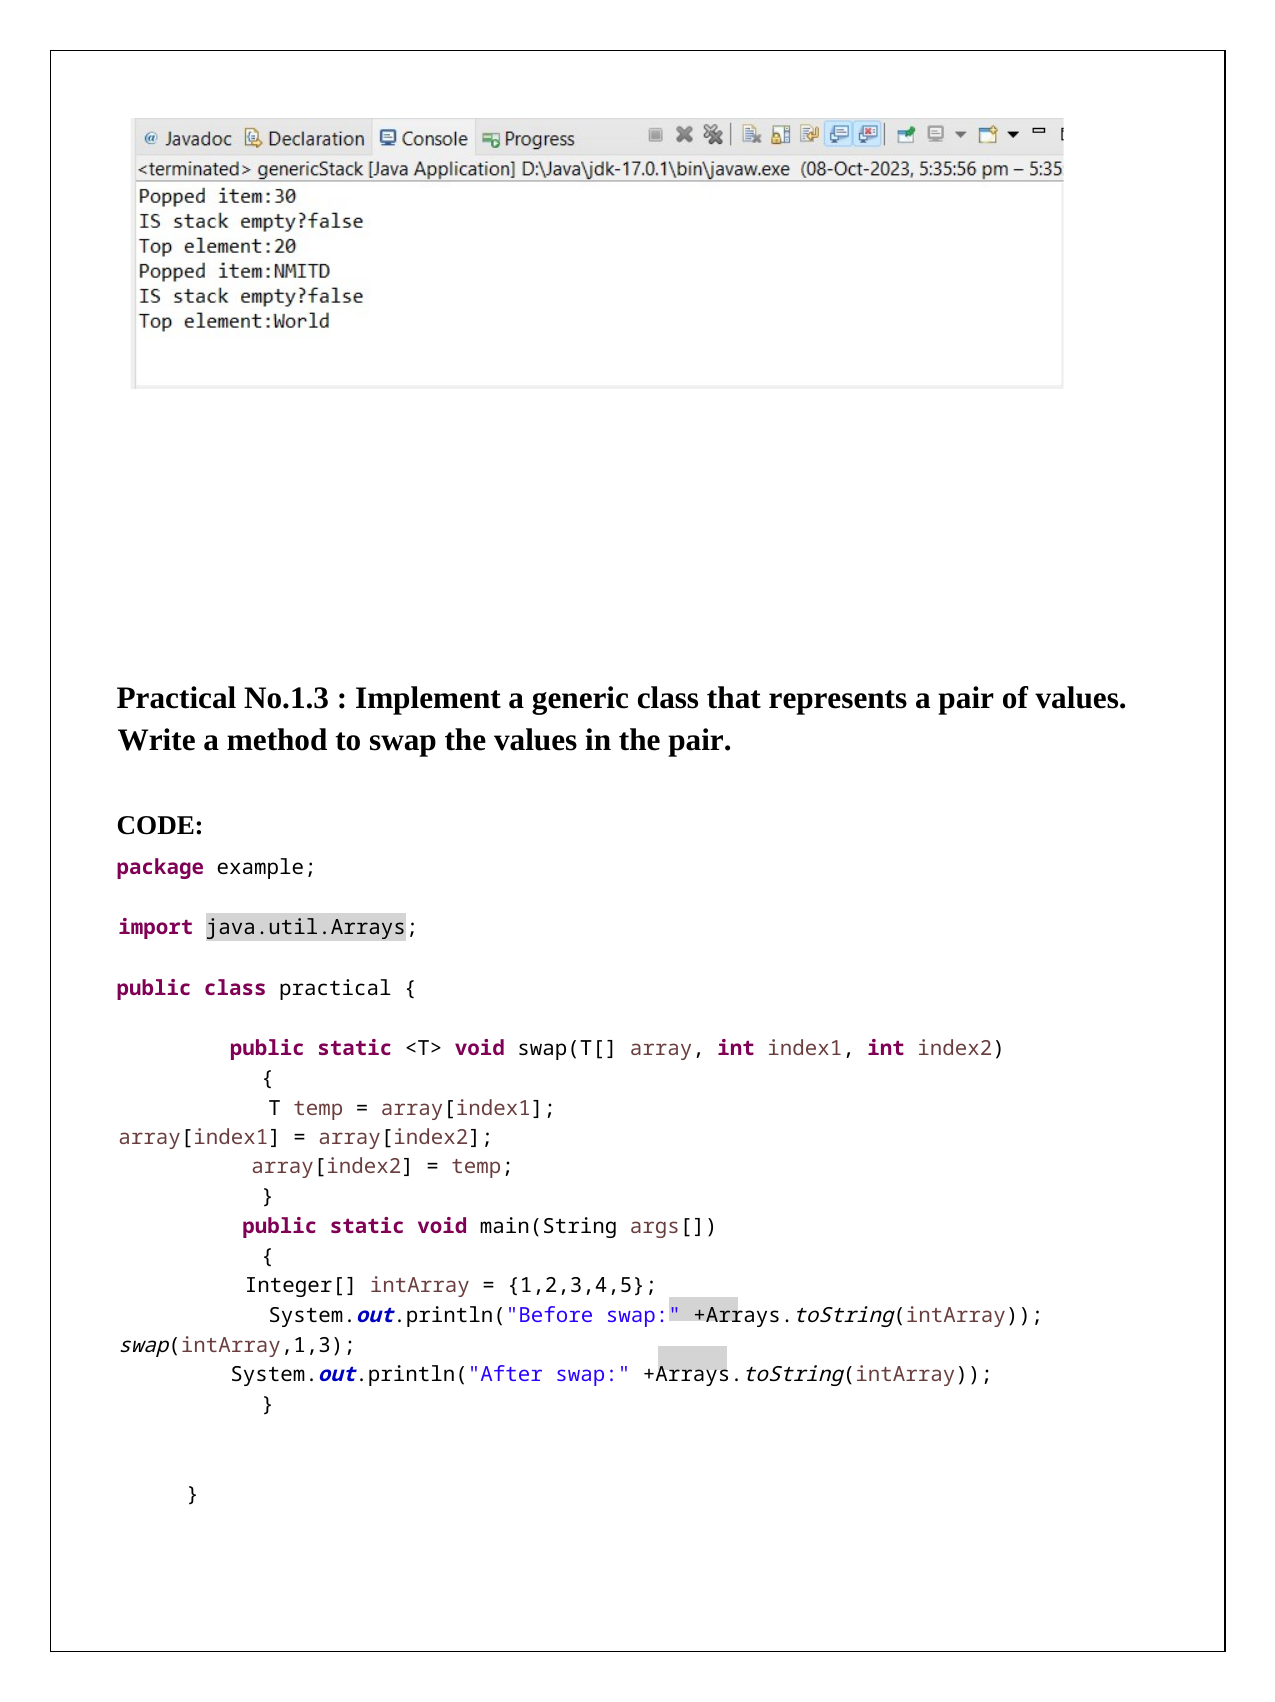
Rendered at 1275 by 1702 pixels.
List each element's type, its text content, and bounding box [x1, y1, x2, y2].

text } [116, 1389, 1170, 1418]
text { [116, 1241, 1170, 1269]
text } [116, 1181, 1170, 1210]
text } [116, 1479, 1170, 1508]
text System.out.println("Before swap:" +Arrays.toString(intArray)); swap(intArray,1,3); [116, 1300, 1170, 1358]
text CODE: [116, 809, 1170, 840]
text array[index2] = temp; [116, 1152, 1170, 1180]
text public static void main(String args[]) [116, 1211, 1170, 1239]
text System.out.println("After swap:" +Arrays.toString(intArray)); [116, 1359, 1170, 1388]
text Practical No.1.3 : Implement a generic class that represents a pair of values. Write a method to swap the values in the pair. [116, 679, 1170, 759]
text package example; [116, 852, 1170, 881]
text { [116, 1063, 1170, 1091]
text T temp = array[index1]; array[index1] = array[index2]; [116, 1093, 692, 1150]
text public class practical { [116, 973, 1170, 1002]
text public static <T> void swap(T[] array, int index1, int index2) [116, 1033, 1170, 1062]
text import java.util.Arrays; [118, 912, 1170, 941]
text Integer[] intArray = {1,2,3,4,5}; [116, 1271, 1170, 1299]
picture [130, 118, 1064, 389]
